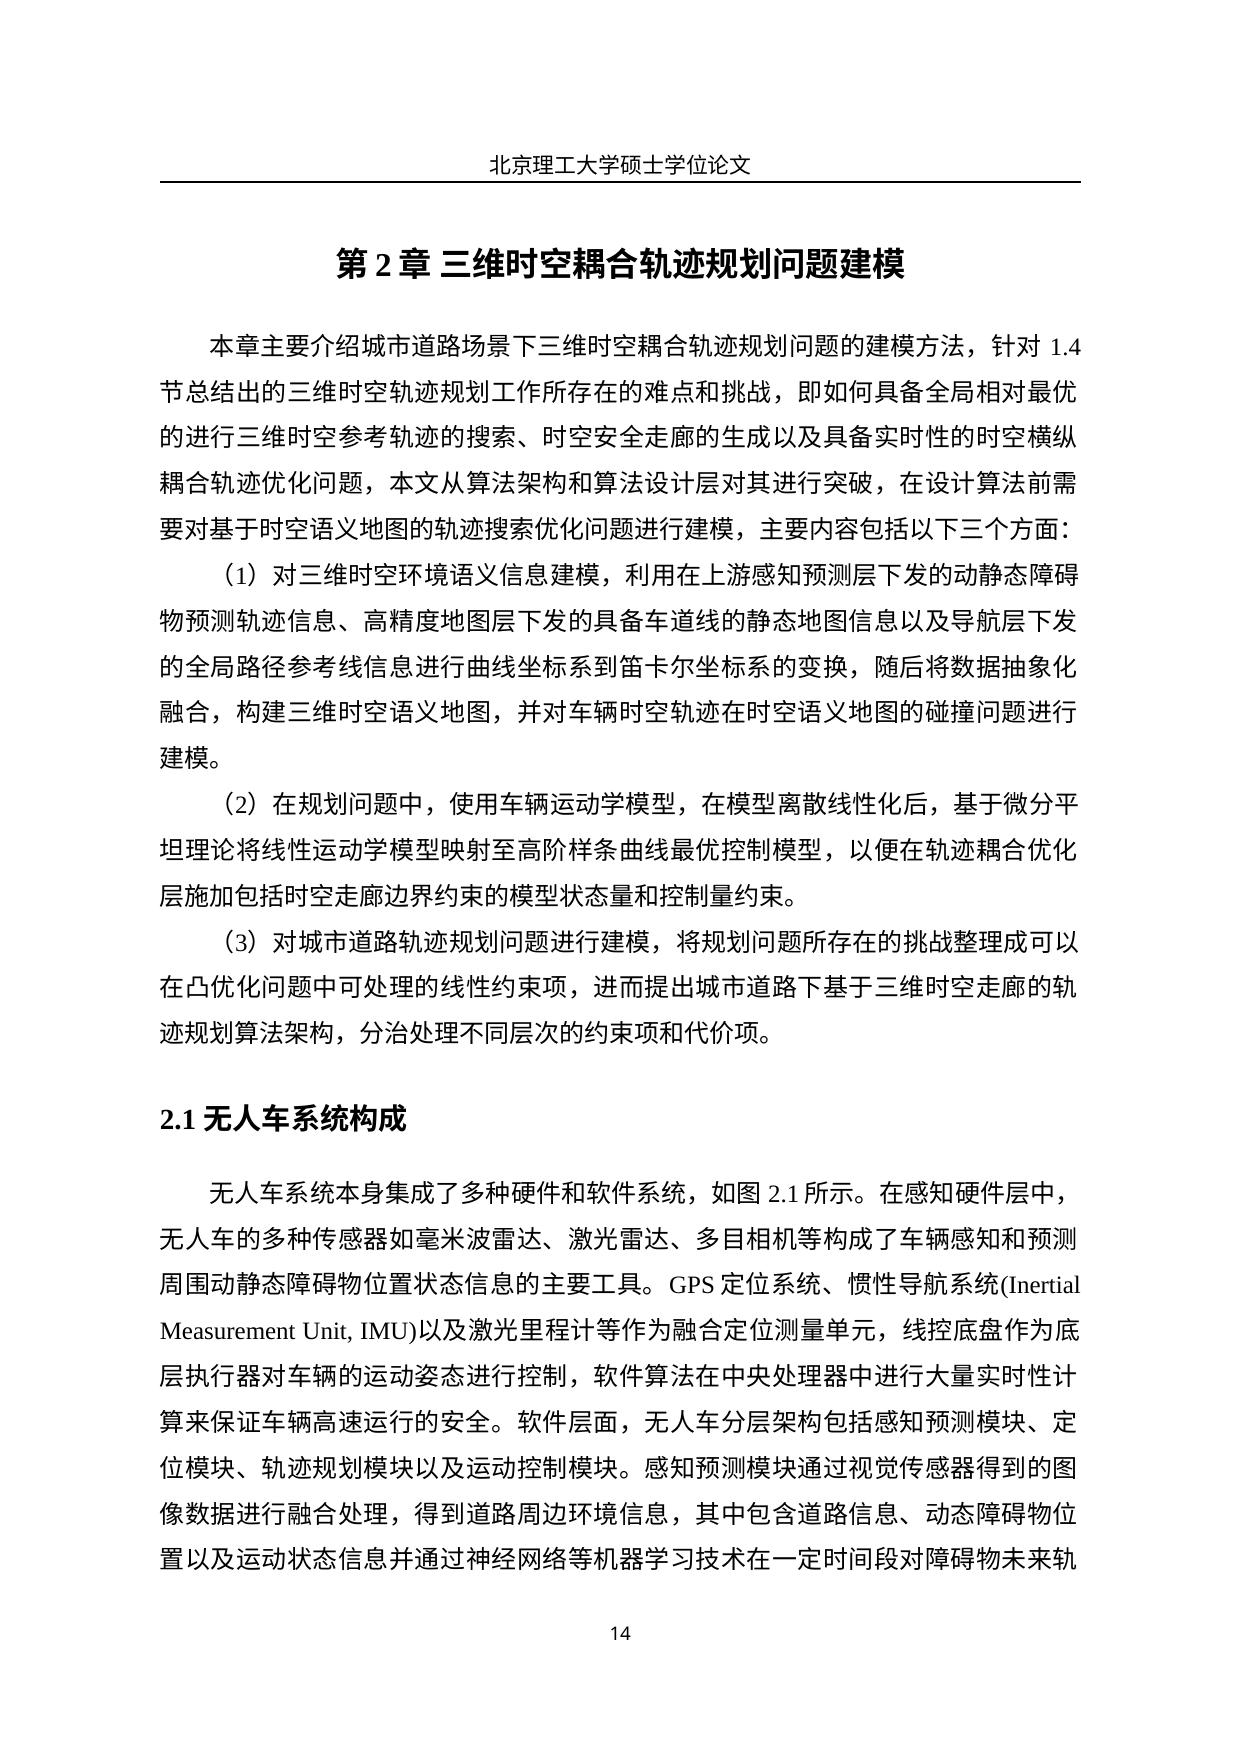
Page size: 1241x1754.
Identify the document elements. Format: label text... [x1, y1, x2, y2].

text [159, 1166, 1081, 1578]
text （2）在规划问题中，使用车辆运动学模型，在模型离散线性化后，基于微分平坦理论将线性运动学模型映射至高阶样条曲线最优控制模型，以便在轨迹耦合优化层施加包括时空走廊边界约束的模型状态量和控制量约束。 [159, 777, 1081, 914]
text 第2章 三维时空耦合轨迹规划问题建模 [159, 240, 1081, 286]
text 本章主要介绍城市道路场景下三维时空耦合轨迹规划问题的建模方法，针对1.4节总结出的三维时空轨迹规划工作所存在的难点和挑战，即如何具备全局相对最优的进行三维时空参考轨迹的搜索、时空安全走廊的生成以及具备实时性的时空横纵耦合轨迹优化问题，本文从算法架构和算法设计层对其进行突破，在设计算法前需要对基于时空语义地图的轨迹搜索优化问题进行建模，主要内容包括以下三个方面： [159, 318, 1081, 548]
text （1）对三维时空环境语义信息建模，利用在上游感知预测层下发的动静态障碍物预测轨迹信息、高精度地图层下发的具备车道线的静态地图信息以及导航层下发的全局路径参考线信息进行曲线坐标系到笛卡尔坐标系的变换，随后将数据抽象化融合，构建三维时空语义地图，并对车辆时空轨迹在时空语义地图的碰撞问题进行建模。 [159, 548, 1081, 777]
subtitle 2.1 无人车系统构成 [159, 1084, 1081, 1149]
text （3）对城市道路轨迹规划问题进行建模，将规划问题所存在的挑战整理成可以在凸优化问题中可处理的线性约束项，进而提出城市道路下基于三维时空走廊的轨迹规划算法架构，分治处理不同层次的约束项和代价项。 [159, 914, 1081, 1052]
